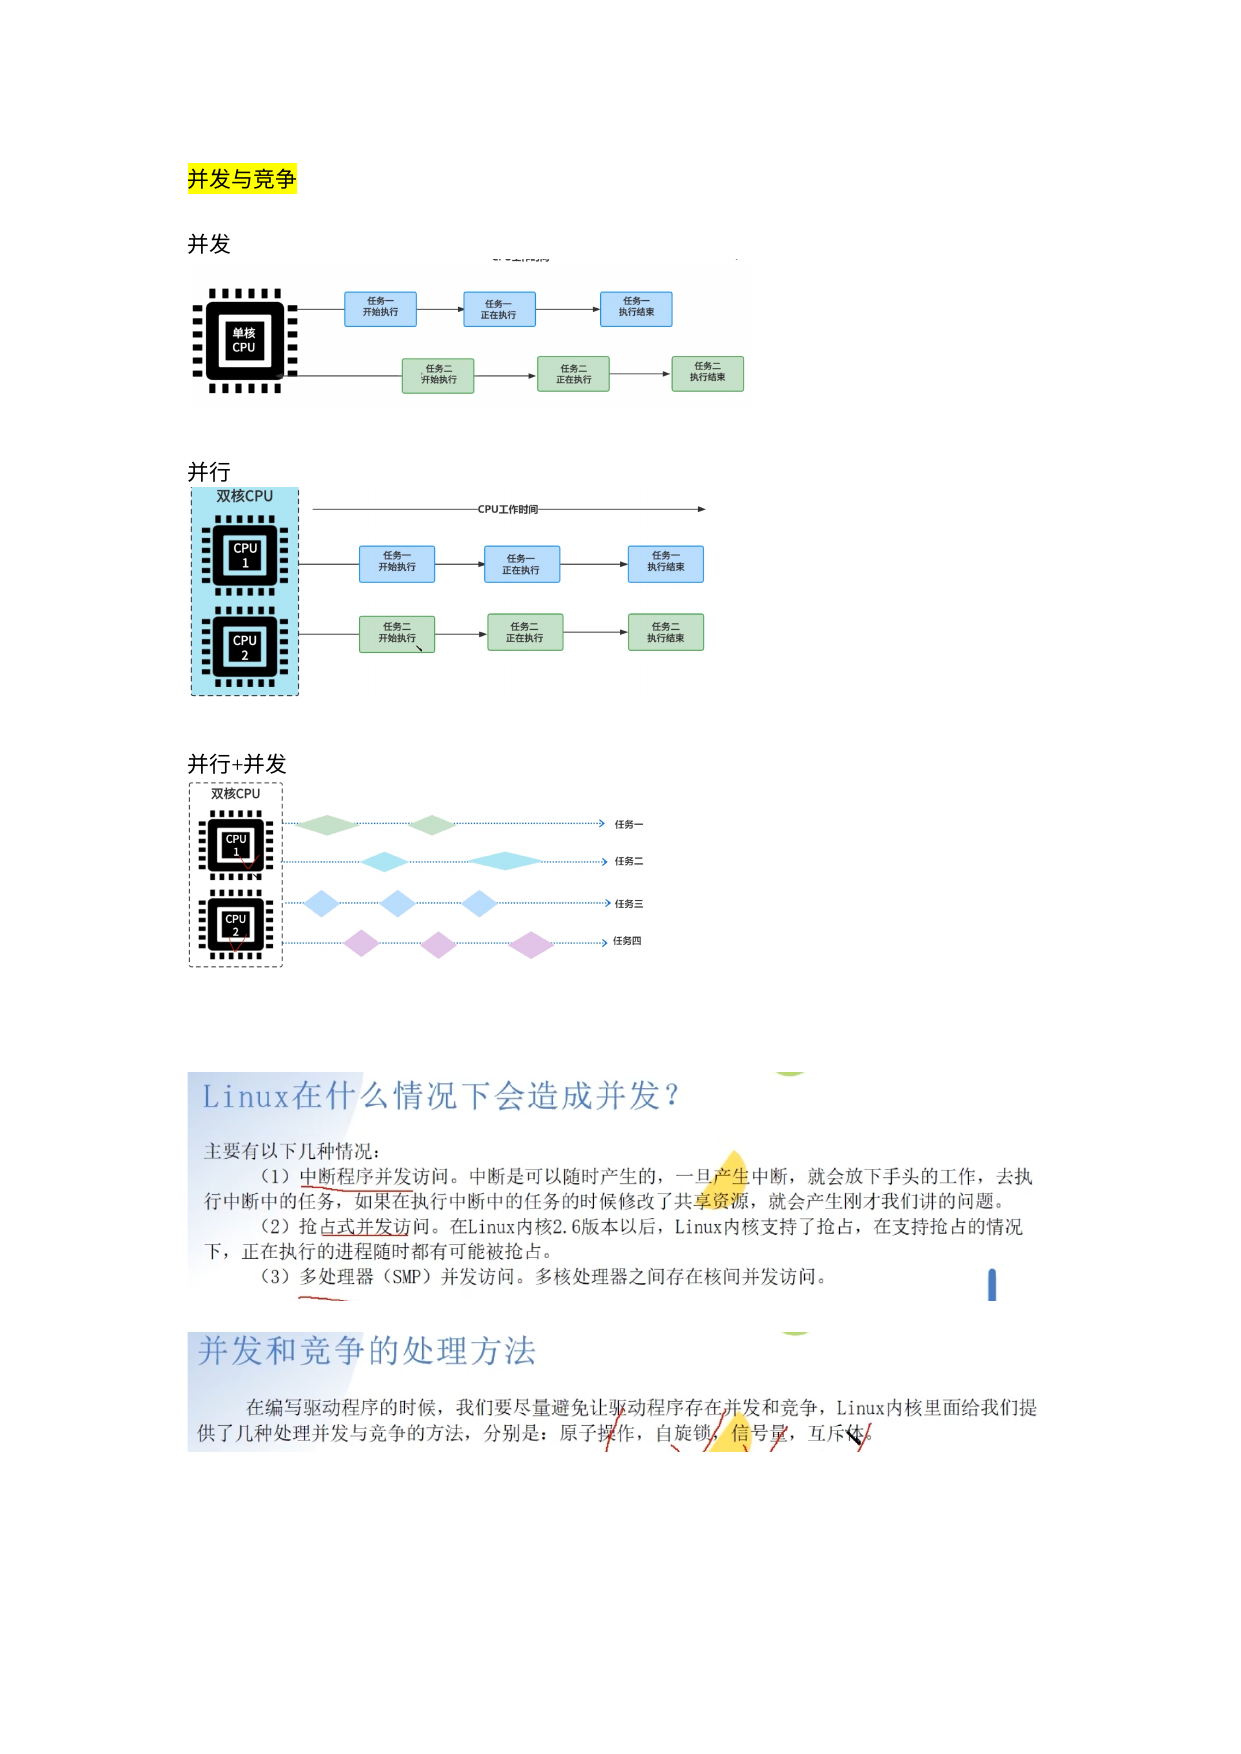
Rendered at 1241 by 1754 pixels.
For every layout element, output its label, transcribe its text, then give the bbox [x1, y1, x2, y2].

text 并行+并发 [187, 747, 1053, 779]
text 并发 [187, 227, 1053, 259]
picture [187, 487, 708, 699]
picture [187, 259, 755, 414]
picture [187, 1072, 1053, 1301]
picture [187, 779, 652, 978]
picture [187, 1332, 1053, 1452]
text 并行 [187, 454, 1053, 487]
text 并发与竞争 [187, 162, 1053, 194]
